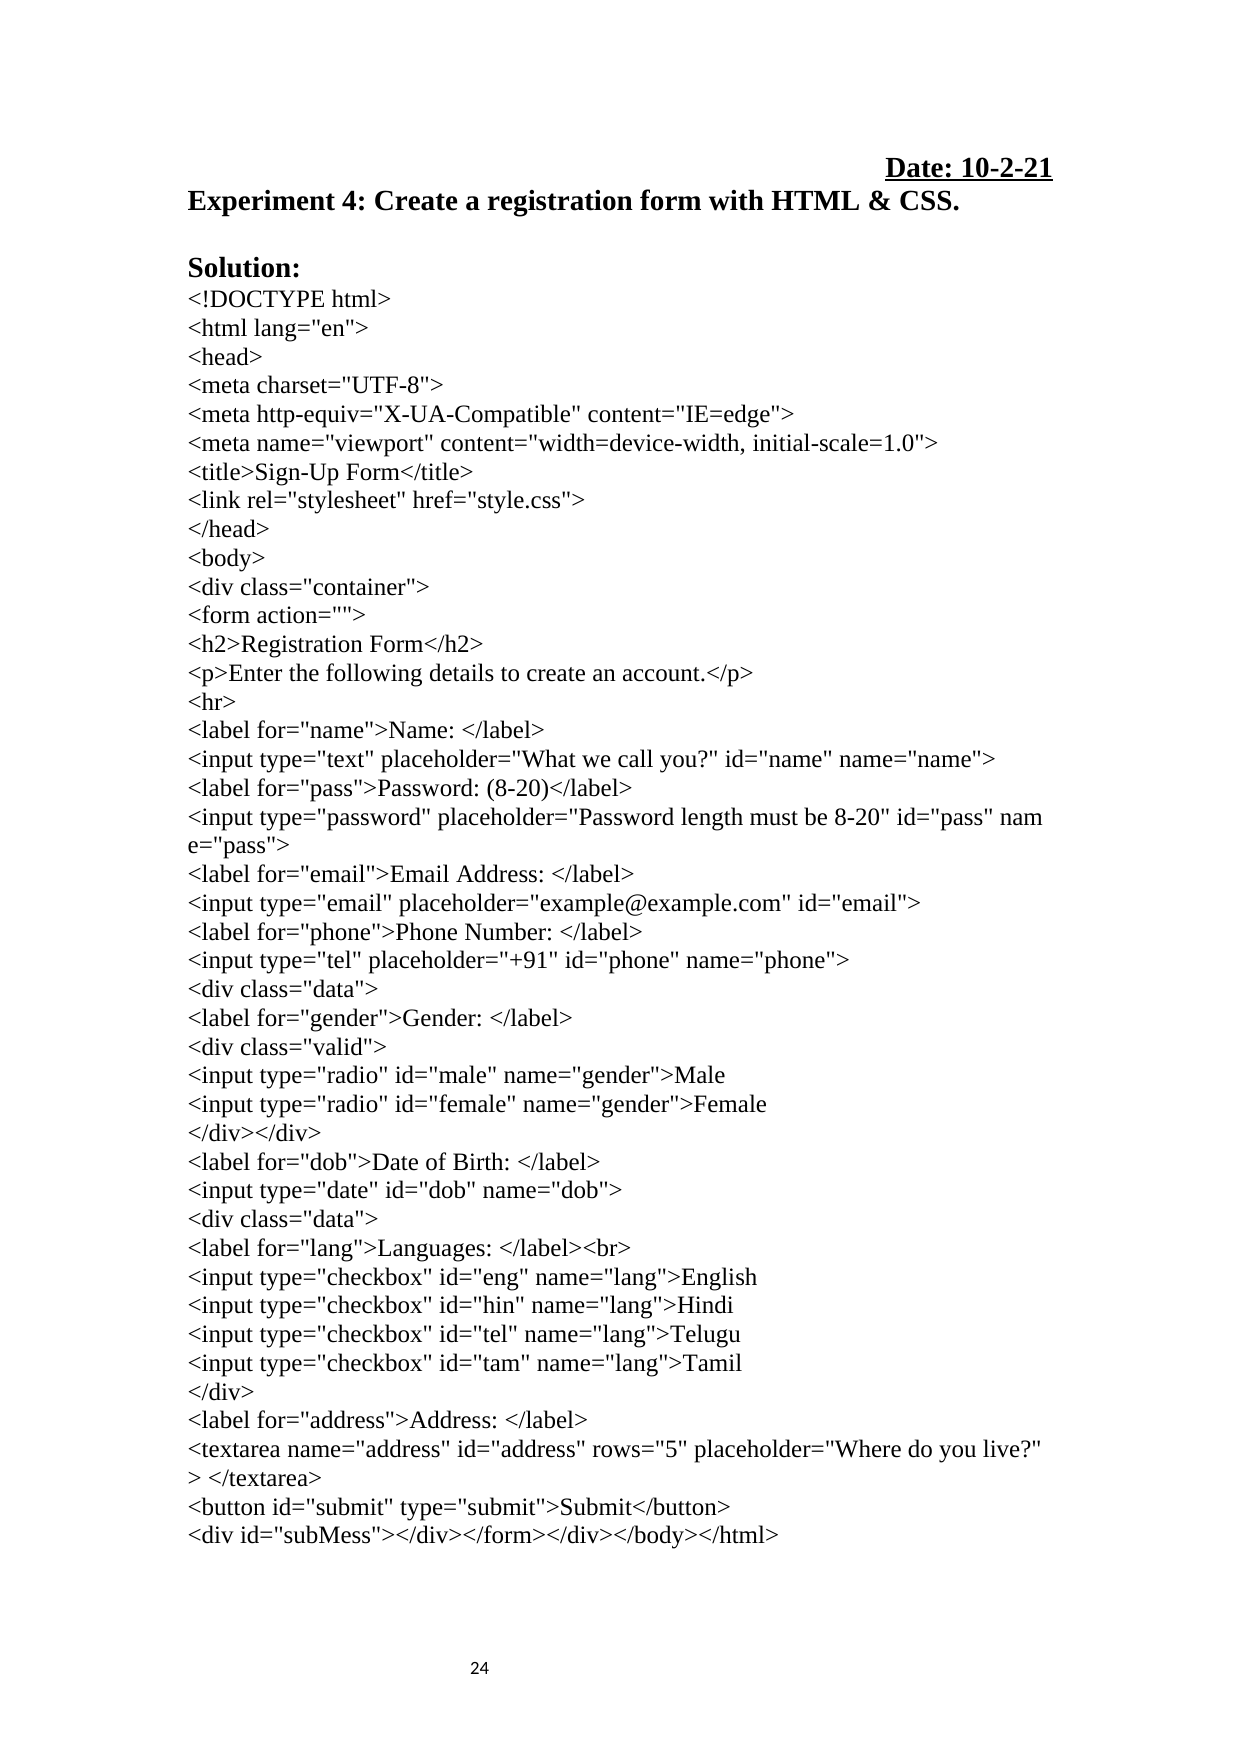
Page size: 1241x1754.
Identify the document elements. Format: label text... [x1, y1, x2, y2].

text <input type="email" placeholder="example@example.com" id="email"> [187, 888, 1053, 917]
text <title>Sign-Up Form</title> [187, 457, 1053, 485]
text <div class="container"> [187, 572, 1053, 600]
text <form action=""> [187, 600, 1053, 629]
text <input type="tel" placeholder="+91" id="phone" name="phone"> [187, 945, 1053, 974]
text <meta http-equiv="X-UA-Compatible" content="IE=edge"> [187, 399, 1053, 428]
text Date: 10-2-21 [187, 150, 1053, 183]
text <div class="data"> [187, 1204, 1053, 1233]
text <div class="valid"> [187, 1032, 1053, 1060]
text <div class="data"> [187, 974, 1053, 1003]
text </div> [187, 1377, 1053, 1405]
text <input type="radio" id="female" name="gender">Female [187, 1089, 1053, 1118]
text <input type="checkbox" id="tam" name="lang">Tamil [187, 1348, 1053, 1377]
text <meta name="viewport" content="width=device-width, initial-scale=1.0"> [187, 428, 1053, 457]
text <input type="checkbox" id="tel" name="lang">Telugu [187, 1319, 1053, 1348]
text <label for="dob">Date of Birth: </label> [187, 1147, 1053, 1175]
text <div id="subMess"></div></form></div></body></html> [187, 1520, 1053, 1549]
text <meta charset="UTF-8"> [187, 370, 1053, 399]
text Solution: [187, 251, 1053, 284]
text <body> [187, 543, 1053, 572]
text Experiment 4: Create a registration form with HTML & CSS. [187, 183, 1053, 217]
text <input type="checkbox" id="eng" name="lang">English [187, 1262, 1053, 1290]
text <textarea name="address" id="address" rows="5" placeholder="Where do you live?"> </textarea> [187, 1434, 1053, 1492]
text <input type="text" placeholder="What we call you?" id="name" name="name"> [187, 744, 1053, 773]
text <label for="address">Address: </label> [187, 1405, 1053, 1434]
text <html lang="en"> [187, 313, 1053, 342]
text <input type="checkbox" id="hin" name="lang">Hindi [187, 1290, 1053, 1319]
text <label for="email">Email Address: </label> [187, 859, 1053, 888]
text </div></div> [187, 1118, 1053, 1147]
text <label for="gender">Gender: </label> [187, 1003, 1053, 1032]
text <label for="lang">Languages: </label><br> [187, 1233, 1053, 1262]
text <hr> [187, 687, 1053, 715]
text <h2>Registration Form</h2> [187, 629, 1053, 658]
text <!DOCTYPE html> [187, 284, 1053, 313]
text <link rel="stylesheet" href="style.css"> [187, 485, 1053, 514]
text <head> [187, 342, 1053, 370]
text <input type="password" placeholder="Password length must be 8-20" id="pass" name="pass"> [187, 802, 1053, 859]
text <label for="name">Name: </label> [187, 715, 1053, 744]
text <p>Enter the following details to create an account.</p> [187, 658, 1053, 687]
text <label for="pass">Password: (8-20)</label> [187, 773, 1053, 802]
text </head> [187, 514, 1053, 543]
text <input type="date" id="dob" name="dob"> [187, 1175, 1053, 1204]
text <button id="submit" type="submit">Submit</button> [187, 1492, 1053, 1520]
text <label for="phone">Phone Number: </label> [187, 917, 1053, 945]
text <input type="radio" id="male" name="gender">Male [187, 1060, 1053, 1089]
